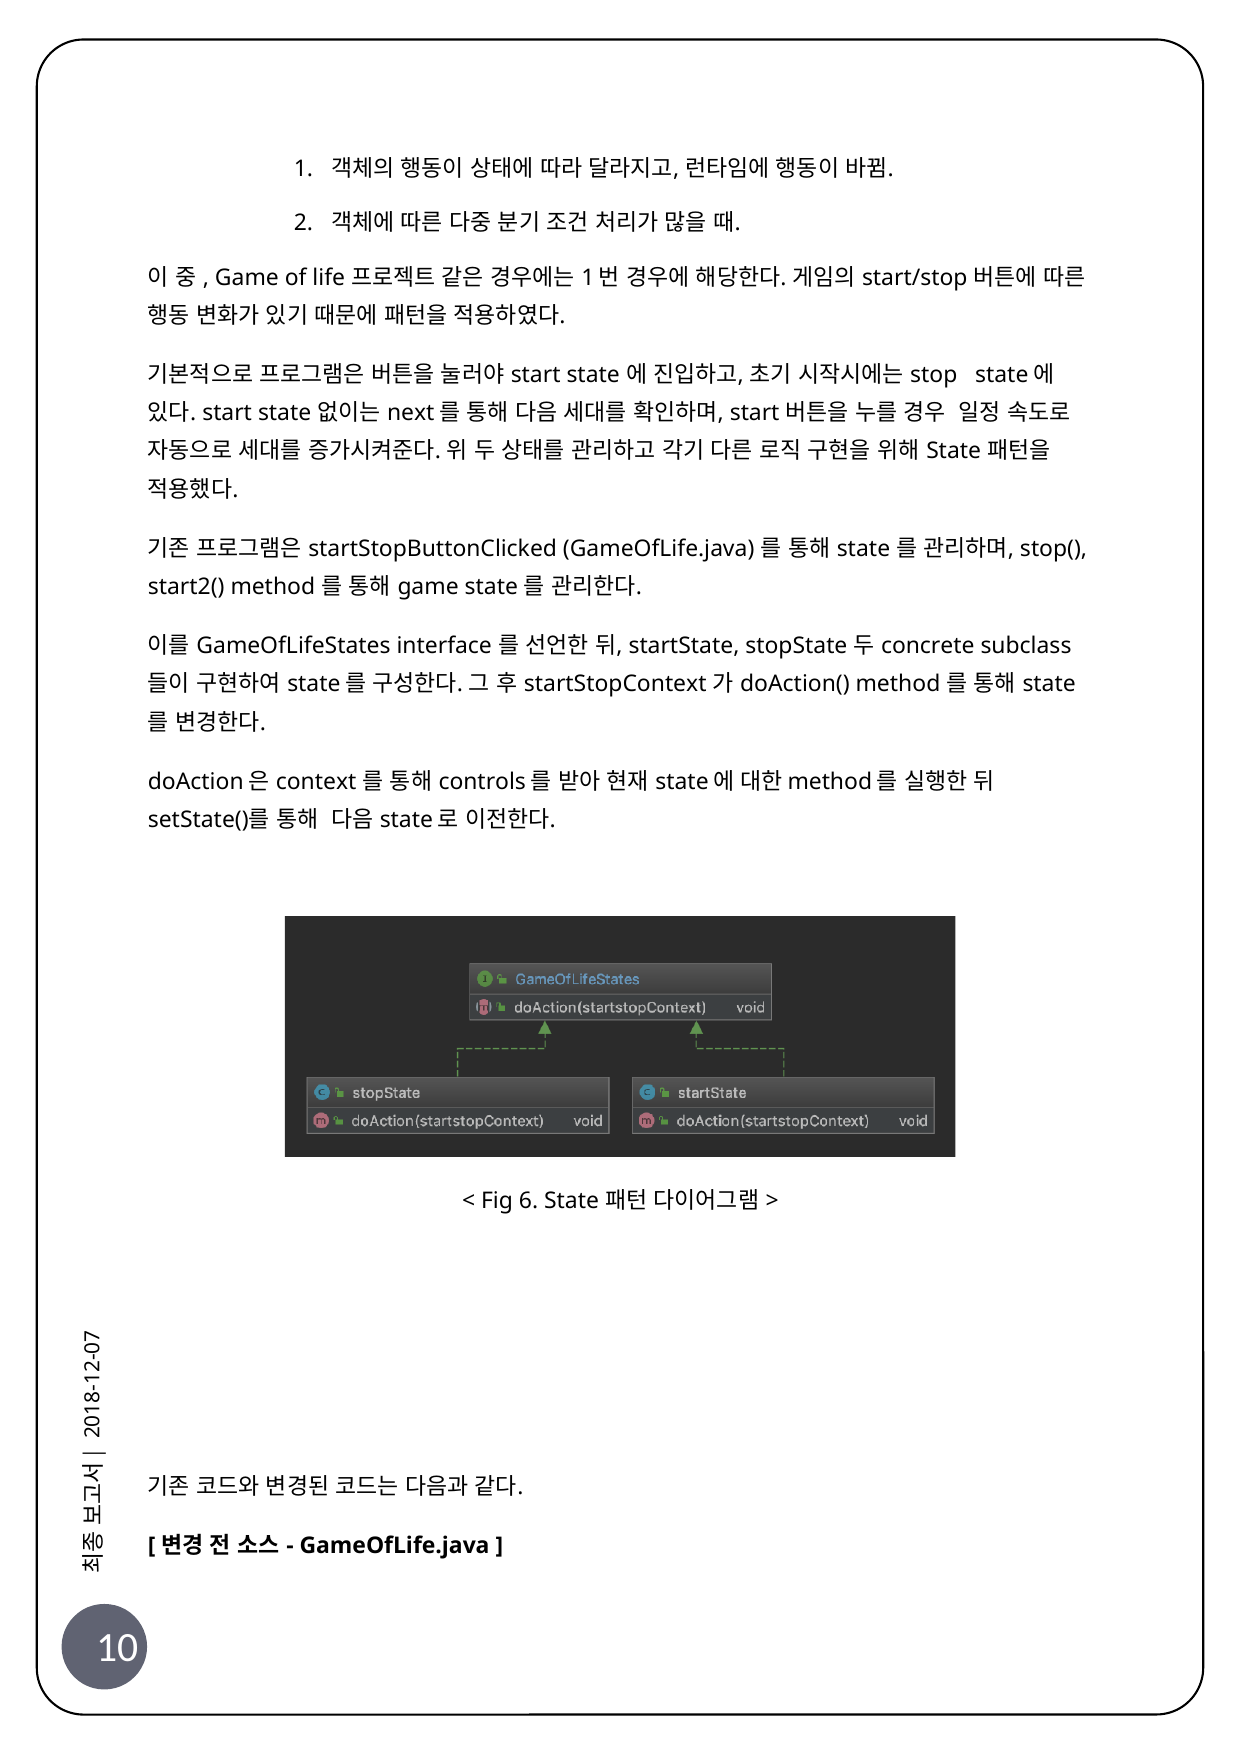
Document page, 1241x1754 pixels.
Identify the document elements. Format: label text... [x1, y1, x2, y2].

text 기본적으로 프로그램은 버튼을 눌러야 start state 에 진입하고, 초기 시작시에는 stop state에 있다. start state 없이는 next를 통해 다음 세대를 확인하며, start 버튼을 누를 경우 일정 속도로 자동으로 세대를 증가시켜준다. 위 두 상태를 관리하고 각기 다른 로직 구현을 위해 State 패턴을 적용했다. [148, 356, 1092, 504]
text [ 변경 전 소스 - GameOfLife.java ] [148, 1527, 1092, 1561]
text 기존 프로그램은 startStopButtonClicked (GameOfLife.java) 를 통해 state 를 관리하며, stop(), start2() method 를 통해 game state 를 관리한다. [148, 529, 1092, 601]
text < Fig 6. State 패턴 다이어그램 > [148, 1182, 1092, 1215]
text 이를 GameOfLifeStates interface 를 선언한 뒤, startState, stopState 두 concrete subclass 들이 구현하여 state를 구성한다. 그 후 startStopContext 가 doAction() method 를 통해 state 를 변경한다. [148, 627, 1092, 737]
text doAction은 context 를 통해 controls를 받아 현재 state에 대한method를 실행한 뒤 setState()를 통해 다음 state로 이전한다. [148, 763, 1092, 834]
picture [284, 916, 956, 1157]
list 객체에 따른 다중 분기 조건 처리가 많을 때. [293, 204, 1092, 237]
list 객체의 행동이 상태에 따라 달라지고, 런타임에 행동이 바뀜. [293, 150, 1092, 183]
text 기존 코드와 변경된 코드는 다음과 같다. [148, 1468, 1092, 1502]
text 이 중 , Game of life 프로젝트 같은 경우에는 1번 경우에 해당한다. 게임의 start/stop 버튼에 따른 행동 변화가 있기 때문에 패턴을 적용하였다. [148, 258, 1092, 330]
